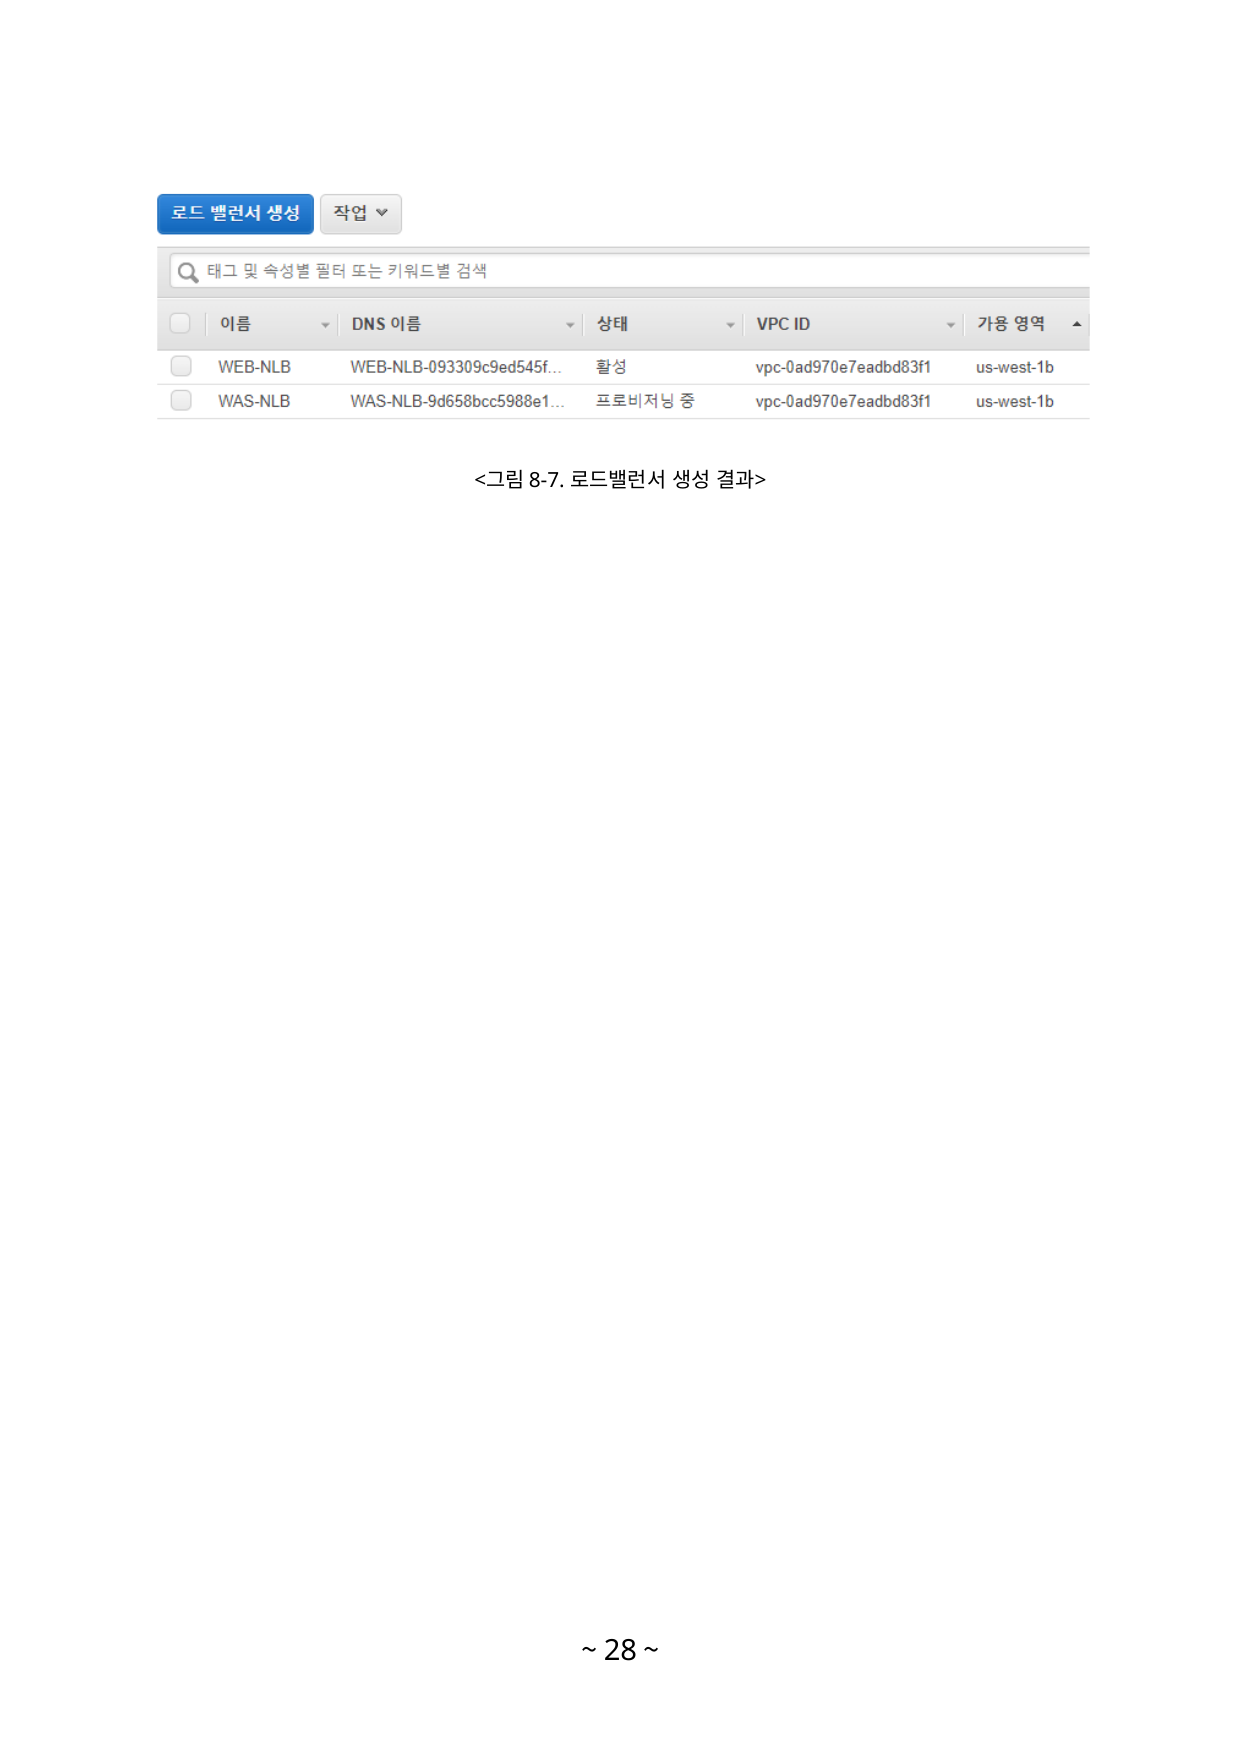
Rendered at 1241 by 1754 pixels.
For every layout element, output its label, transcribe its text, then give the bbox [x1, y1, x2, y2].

text <그림8-7. 로드밸런서 생성 결과> [150, 463, 1090, 493]
picture [150, 177, 1090, 445]
